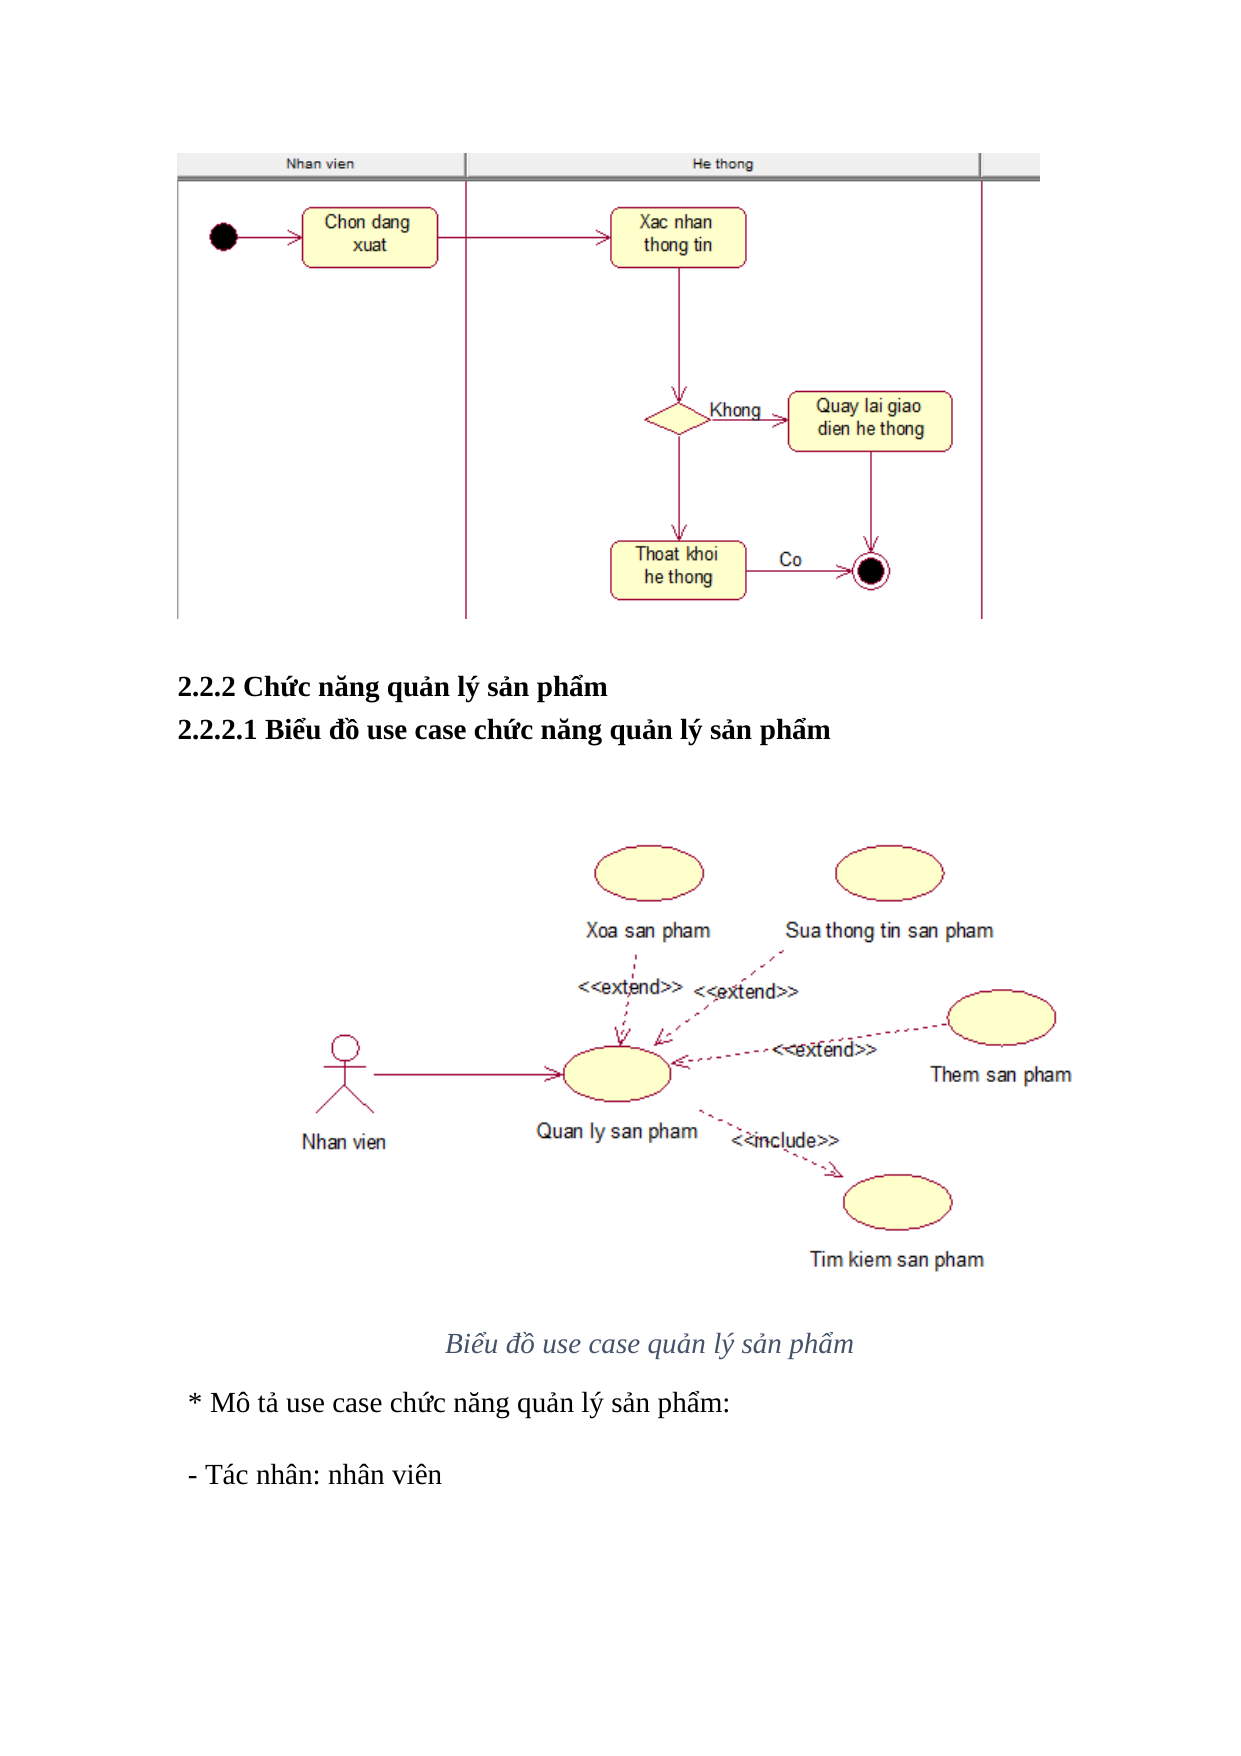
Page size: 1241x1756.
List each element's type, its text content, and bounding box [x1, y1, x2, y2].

subtitle 2.2.2 Chức năng quản lý sản phẩm [177, 669, 1122, 703]
text Biểu đồ use case quản lý sản phẩm [177, 1326, 1122, 1359]
list Tác nhân: nhân viên [188, 1457, 1122, 1491]
picture [177, 153, 1040, 619]
list Mô tả use case chức năng quản lý sản phẩm: [188, 1385, 1122, 1419]
subtitle 2.2.2.1 Biểu đồ use case chức năng quản lý sản phẩm [177, 712, 1122, 746]
picture [188, 778, 1111, 1303]
